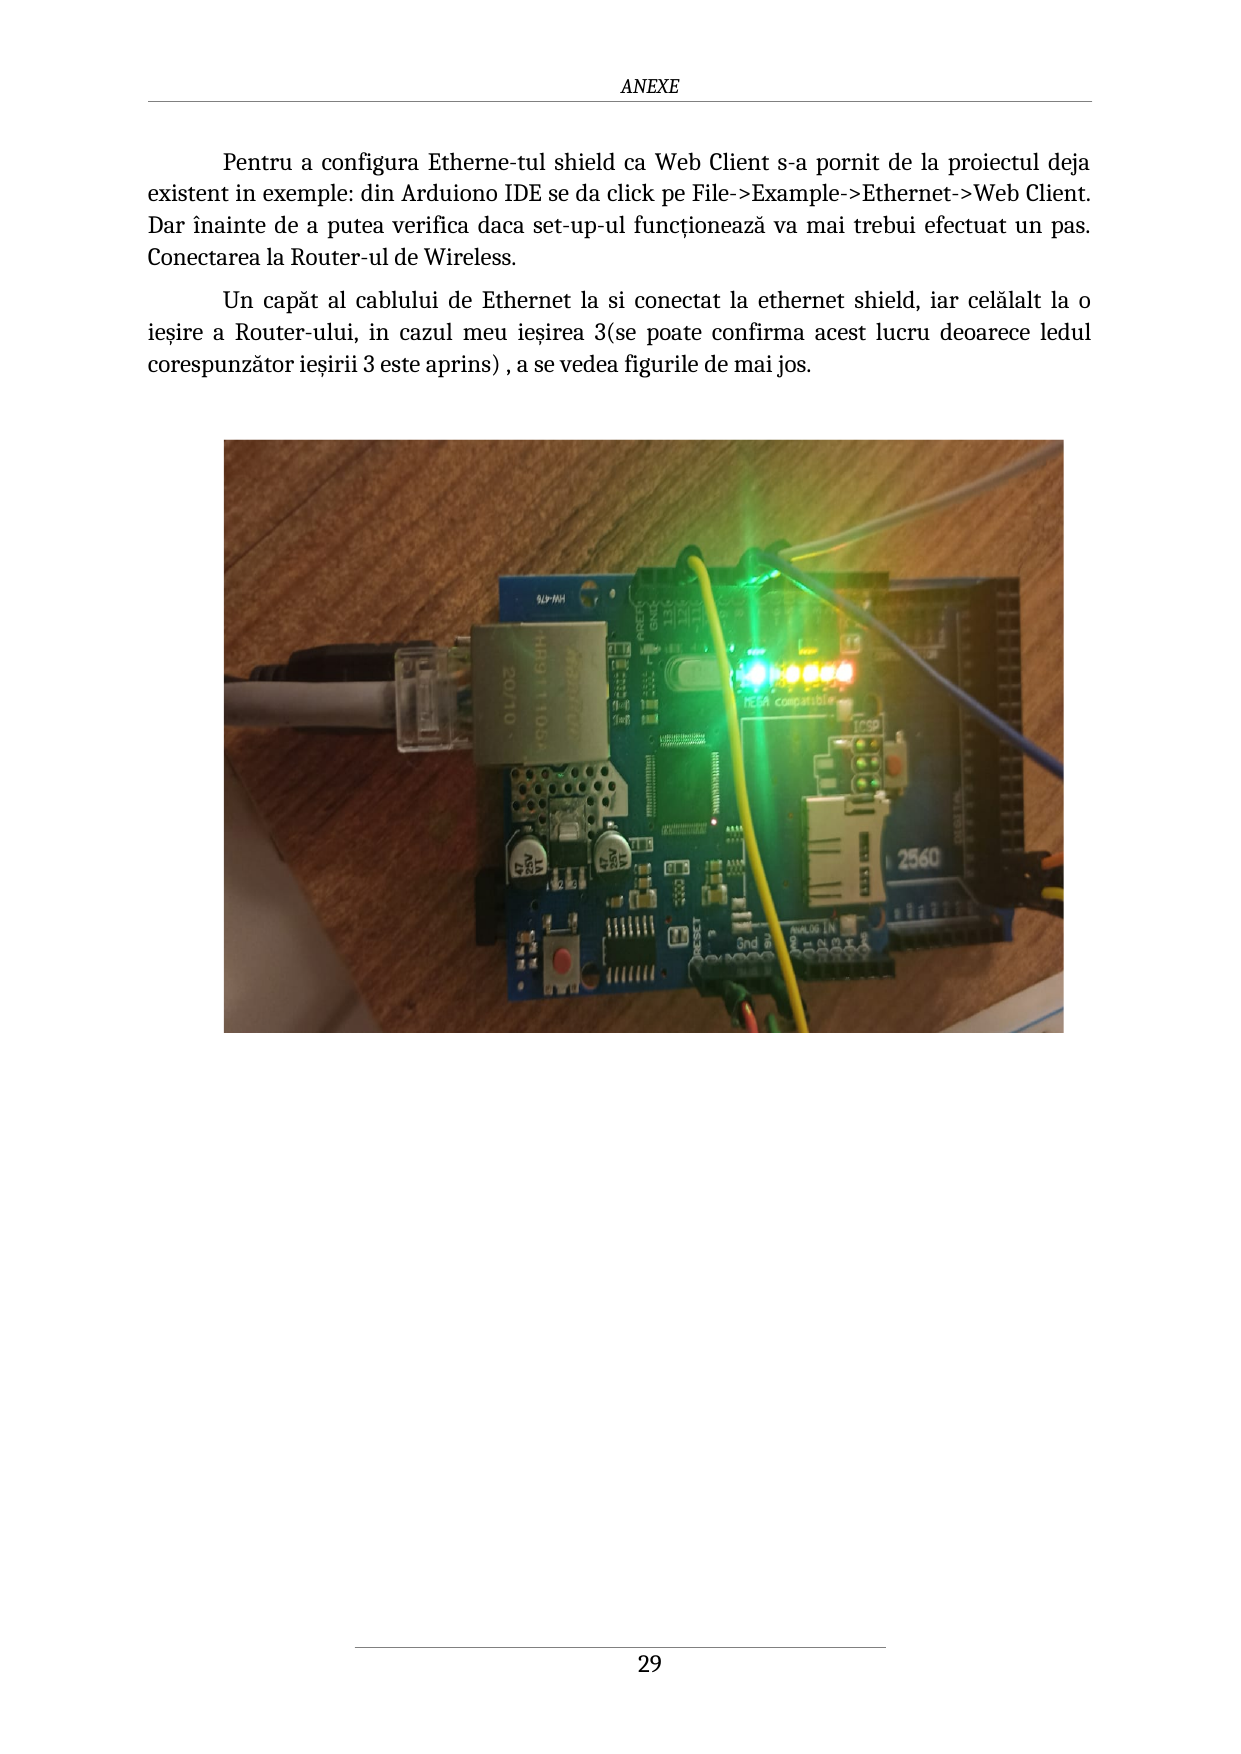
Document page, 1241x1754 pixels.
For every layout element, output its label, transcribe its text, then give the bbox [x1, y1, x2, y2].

text Un capăt al cablului de Ethernet la si conectat la ethernet shield, iar celălalt la o ieșire a Router-ului, in cazul meu ieșirea 3(se poate confirma acest lucru deoarece ledul corespunzător ieșirii 3 este aprins) , a se vedea figurile de mai jos. [148, 286, 1092, 378]
text Pentru a configura Etherne-tul shield ca Web Client s-a pornit de la proiectul deja existent in exemple: din Arduiono IDE se da click pe File->Example->Ethernet->Web Client. Dar înainte de a putea verifica daca set-up-ul funcționează va mai trebui efectuat un pas. Conectarea la Router-ul de Wireless. [148, 148, 1092, 271]
picture [223, 440, 1063, 1033]
